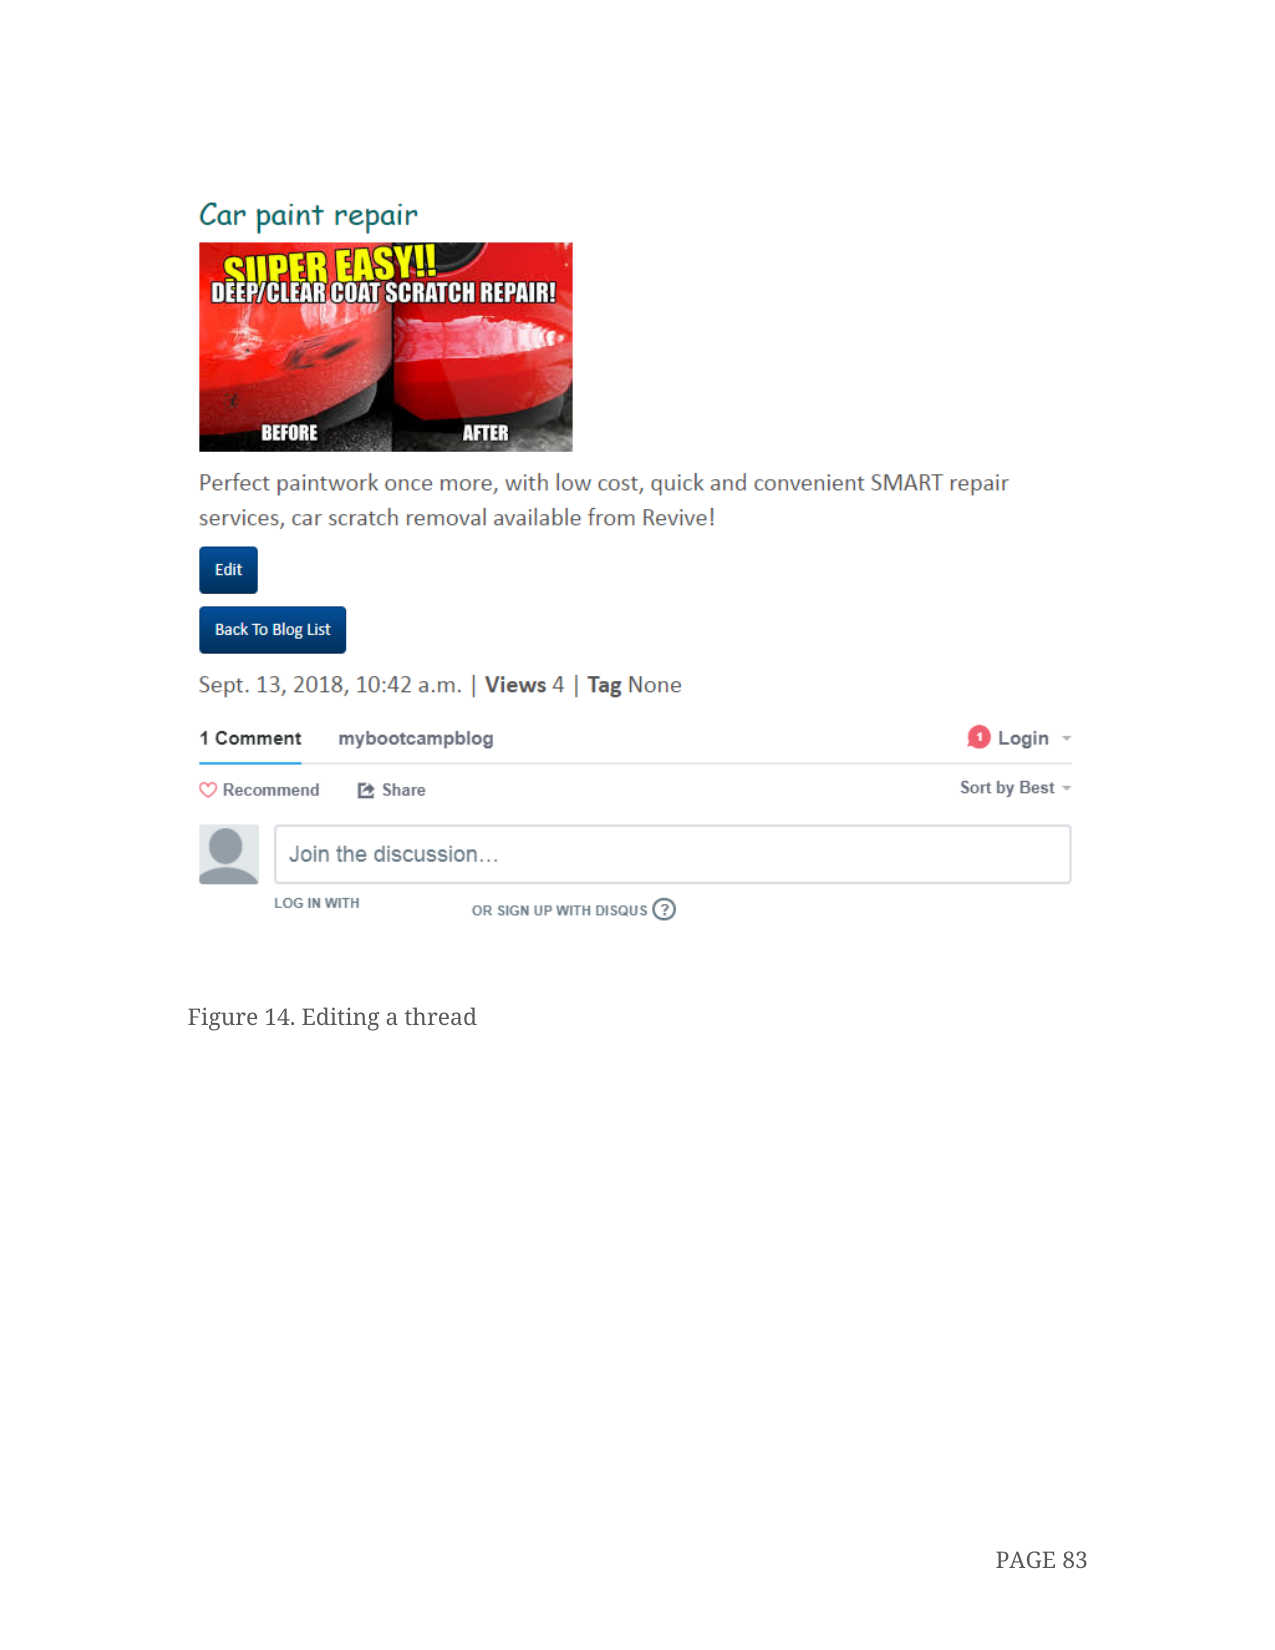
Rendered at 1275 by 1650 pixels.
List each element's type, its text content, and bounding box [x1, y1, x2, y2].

text Figure 14. Editing a thread [187, 1001, 1087, 1033]
picture [187, 180, 1088, 923]
